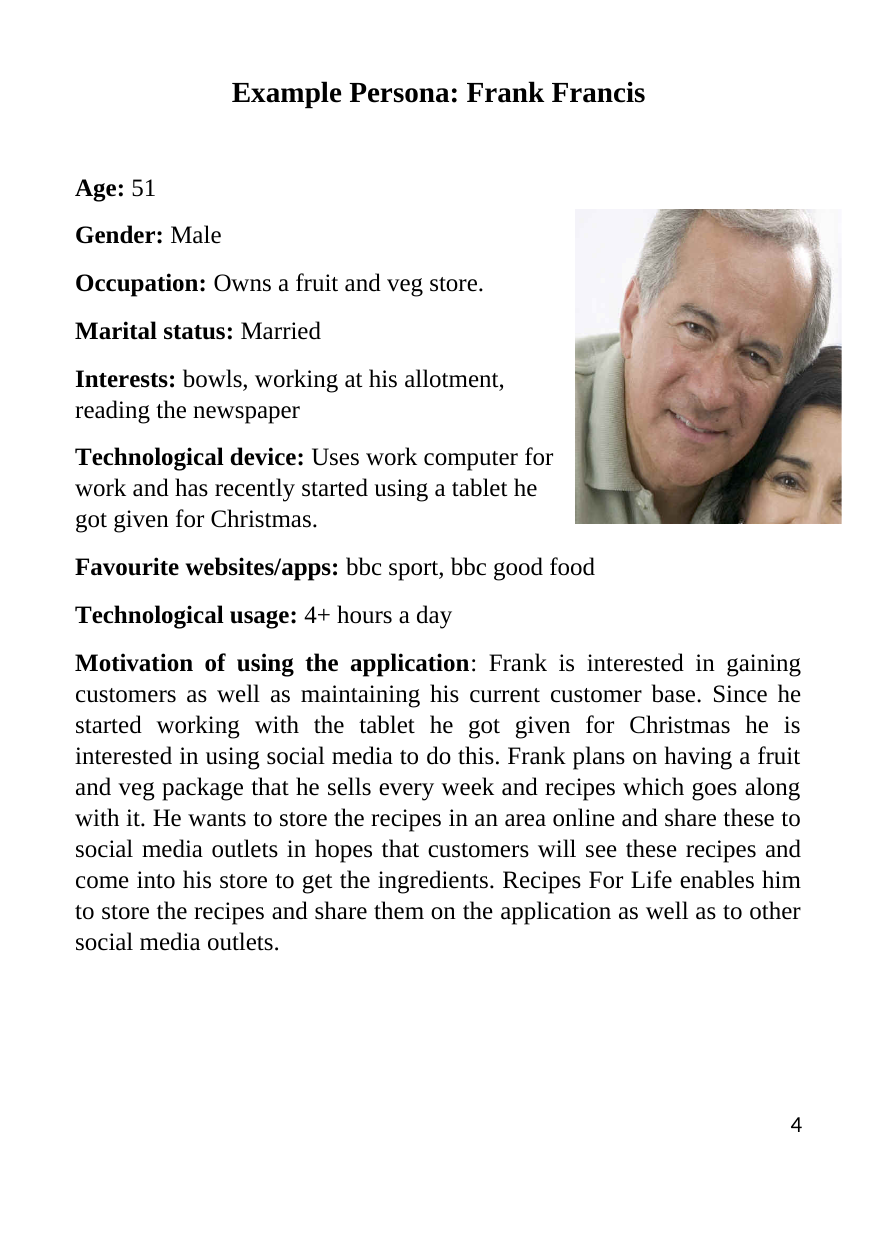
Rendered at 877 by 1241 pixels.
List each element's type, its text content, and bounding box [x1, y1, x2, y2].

text Technological device: Uses work computer for work and has recently started using a tablet he got given for Christmas. [75, 442, 802, 533]
text Occupation: Owns a fruit and veg store. [75, 268, 575, 297]
text Example Persona: Frank Francis [75, 75, 802, 108]
text Interests: bowls, working at his allotment, reading the newspaper [75, 364, 575, 423]
text Gender: Male [75, 221, 575, 249]
picture [575, 209, 842, 524]
text Motivation of using the application: Frank is interested in gaining customers as well as maintaining his current customer base. Since he started working with the tablet he got given for Christmas he is interested in using social media to do this. Frank plans on having a fruit and veg package that he sells every week and recipes which goes along with it. He wants to store the recipes in an area online and share these to social media outlets in hopes that customers will see these recipes and come into his store to get the ingredients. Recipes For Life enables him to store the recipes and share them on the application as well as to other social media outlets. [75, 648, 802, 956]
text Age: 51 [75, 173, 802, 202]
text Favourite websites/apps: bbc sport, bbc good food [75, 552, 802, 581]
text Technological usage: 4+ hours a day [75, 600, 802, 629]
text Marital status: Married [75, 316, 575, 345]
